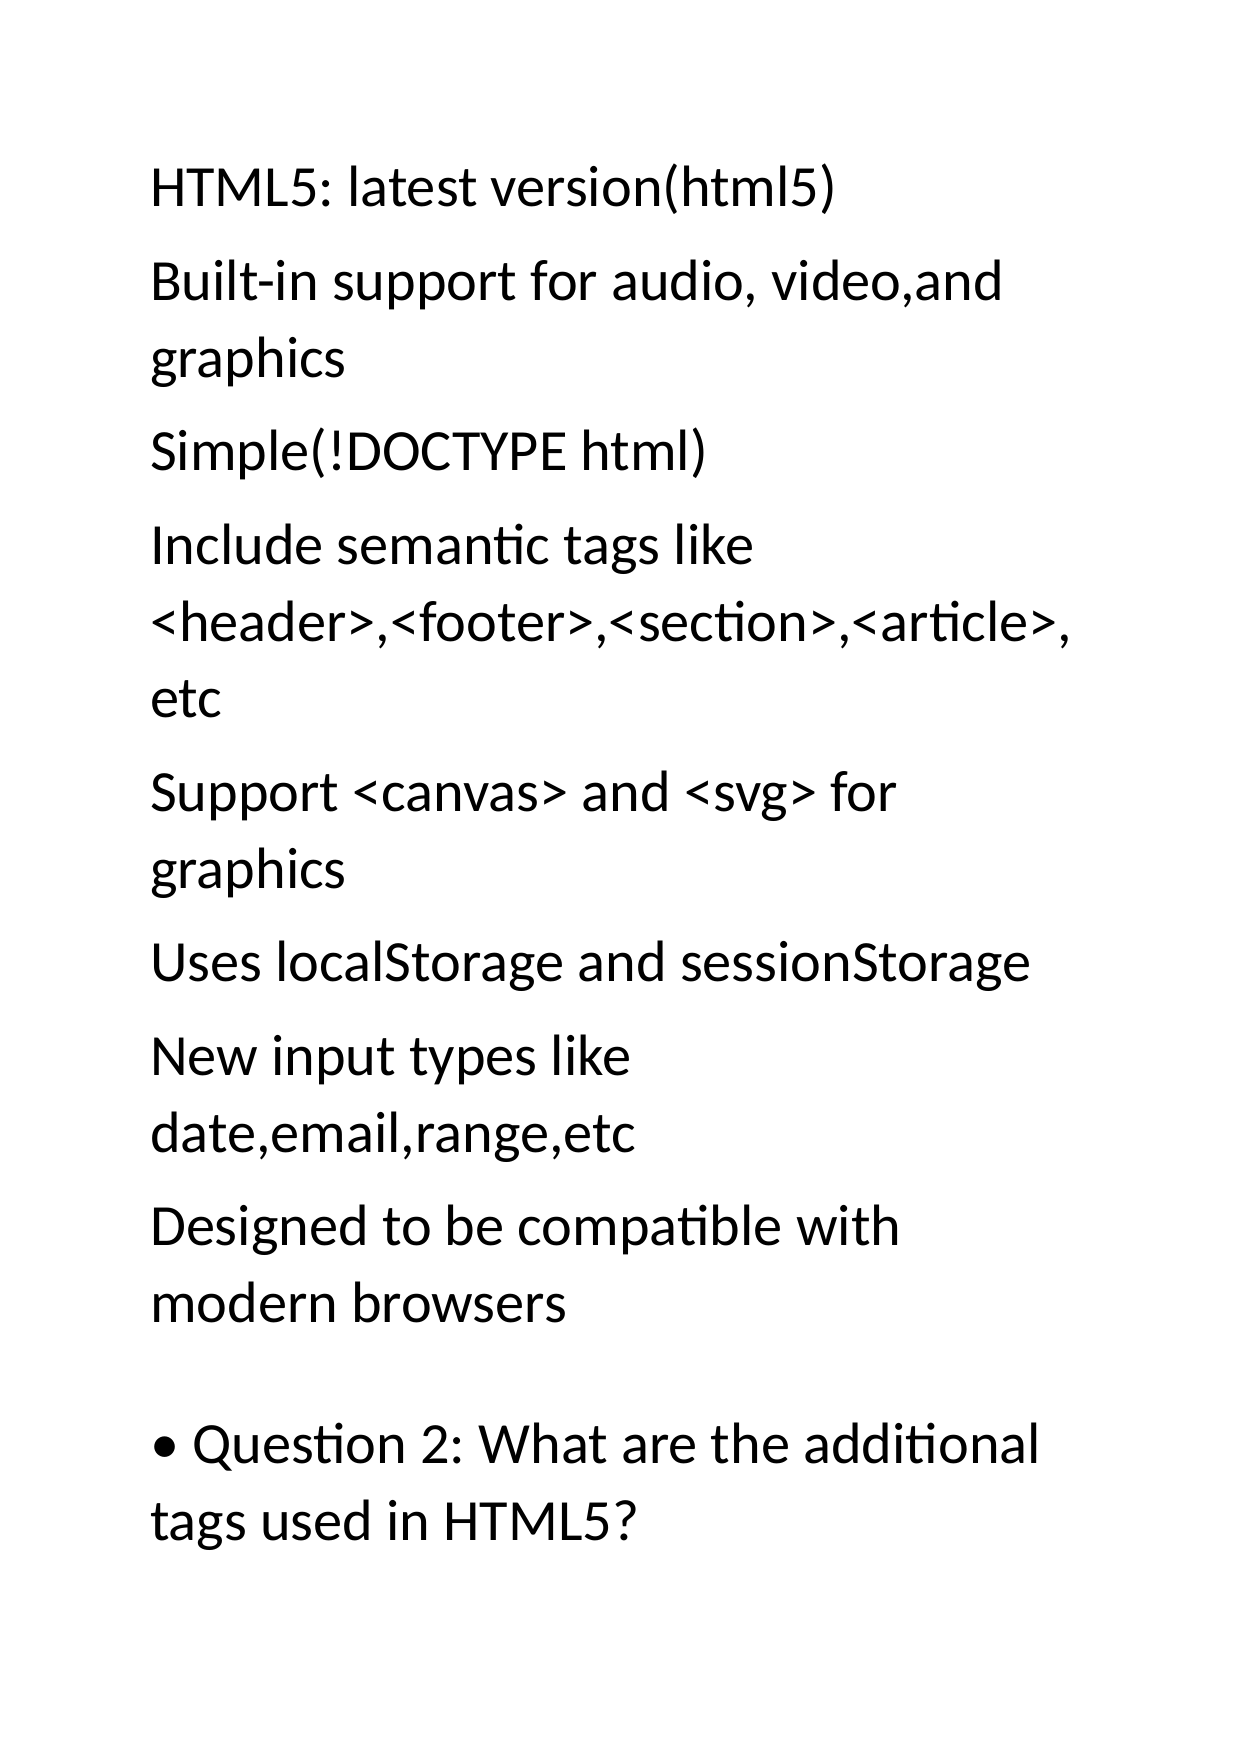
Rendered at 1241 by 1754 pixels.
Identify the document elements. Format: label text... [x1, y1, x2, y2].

text Include semantic tags like <header>,<footer>,<section>,<article>,etc [150, 507, 1090, 732]
text Uses localStorage and sessionStorage [150, 925, 1090, 996]
text • Question 2: What are the additional tags used in HTML5? [150, 1406, 1090, 1554]
text Built-in support for audio, video,and graphics [150, 243, 1090, 392]
text Simple(!DOCTYPE html) [150, 414, 1090, 485]
text Support <canvas> and <svg> for graphics [150, 755, 1090, 903]
text New input types like date,email,range,etc [150, 1019, 1090, 1167]
text HTML5: latest version(html5) [150, 150, 1090, 221]
text Designed to be compatible with modern browsers [150, 1189, 1090, 1337]
